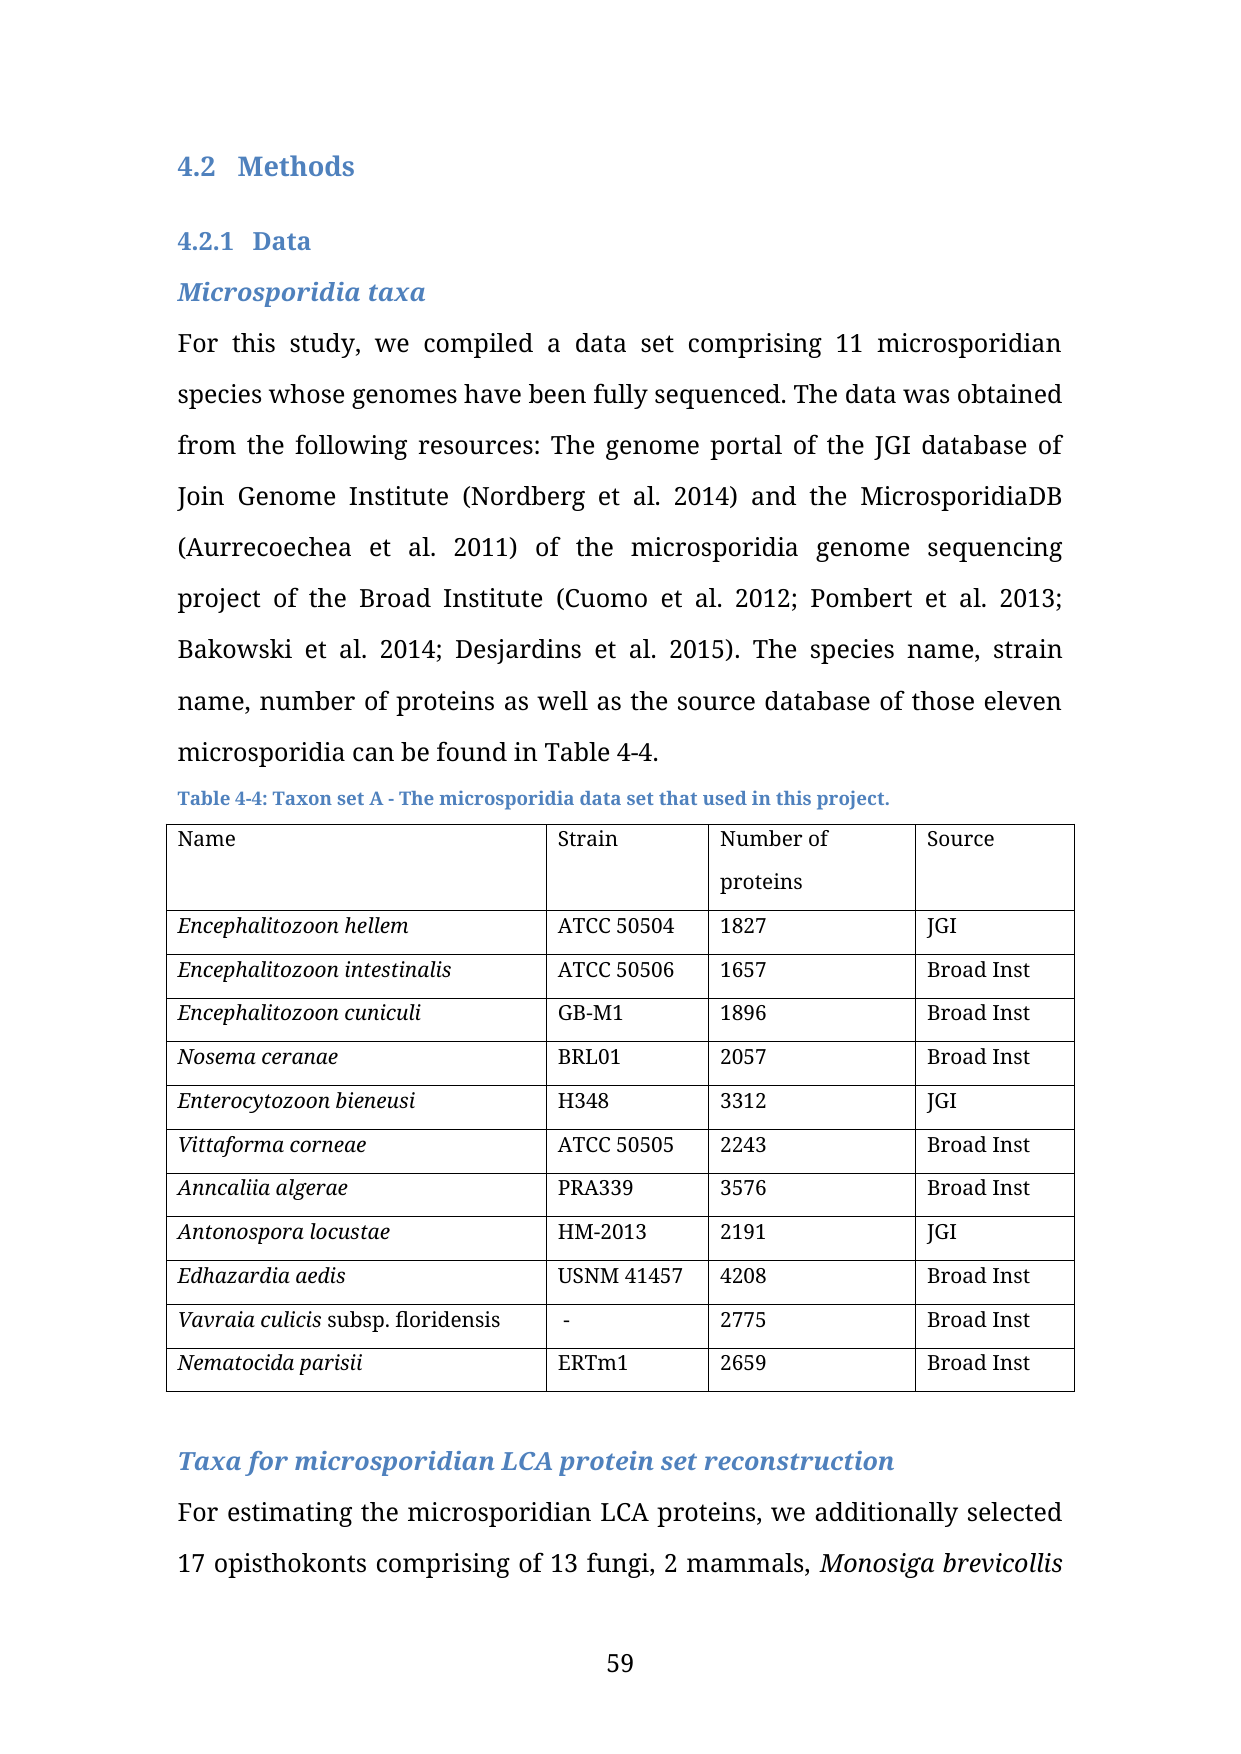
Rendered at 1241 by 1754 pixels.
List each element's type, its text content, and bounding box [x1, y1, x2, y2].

subtitle Methods [177, 148, 1063, 184]
table_cell - [547, 1305, 708, 1347]
table_cell ERTm1 [547, 1349, 708, 1391]
table_header Name [167, 825, 546, 910]
table_cell Antonospora locustae [167, 1217, 546, 1260]
table_cell Broad Inst [916, 1305, 1074, 1347]
table_header Number of proteins [709, 825, 915, 910]
table_cell ATCC 50504 [547, 911, 708, 954]
table_cell 4208 [709, 1261, 915, 1304]
table_cell Vavraia culicis subsp. floridensis [167, 1305, 546, 1347]
table_cell Broad Inst [916, 1130, 1074, 1172]
table_cell 2057 [709, 1042, 915, 1085]
table_cell JGI [916, 911, 1074, 954]
text Taxa for microsporidian LCA protein set reconstruction [177, 1443, 1063, 1477]
table_cell 1657 [709, 955, 915, 997]
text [177, 1494, 1063, 1579]
text Microsporidia taxa [177, 275, 1063, 309]
table_cell JGI [916, 1086, 1074, 1129]
table_cell Enterocytozoon bieneusi [167, 1086, 546, 1129]
table_cell Encephalitozoon hellem [167, 911, 546, 954]
table_cell Broad Inst [916, 1261, 1074, 1304]
table_cell 2243 [709, 1130, 915, 1172]
table_cell 1896 [709, 999, 915, 1041]
table_cell 3576 [709, 1174, 915, 1216]
table_cell ATCC 50505 [547, 1130, 708, 1172]
table_cell Edhazardia aedis [167, 1261, 546, 1304]
table_cell Encephalitozoon cuniculi [167, 999, 546, 1041]
subtitle Data [177, 224, 1063, 258]
table_cell 3312 [709, 1086, 915, 1129]
table_cell JGI [916, 1217, 1074, 1260]
table_cell Broad Inst [916, 955, 1074, 997]
table_cell Encephalitozoon intestinalis [167, 955, 546, 997]
table_cell Anncaliia algerae [167, 1174, 546, 1216]
table_cell USNM 41457 [547, 1261, 708, 1304]
table_cell H348 [547, 1086, 708, 1129]
table_cell HM-2013 [547, 1217, 708, 1260]
table_cell GB-M1 [547, 999, 708, 1041]
table_cell Nosema ceranae [167, 1042, 546, 1085]
table_cell BRL01 [547, 1042, 708, 1085]
table_cell PRA339 [547, 1174, 708, 1216]
table_cell Vittaforma corneae [167, 1130, 546, 1172]
table_header Source [916, 825, 1074, 910]
table_cell Broad Inst [916, 1174, 1074, 1216]
table_cell 2191 [709, 1217, 915, 1260]
table_header Strain [547, 825, 708, 910]
table_cell Broad Inst [916, 1042, 1074, 1085]
table_cell 1827 [709, 911, 915, 954]
table_cell Broad Inst [916, 999, 1074, 1041]
table_cell Nematocida parisii [167, 1349, 546, 1391]
table_cell Broad Inst [916, 1349, 1074, 1391]
table_cell 2659 [709, 1349, 915, 1391]
table_cell 2775 [709, 1305, 915, 1347]
table_cell ATCC 50506 [547, 955, 708, 997]
